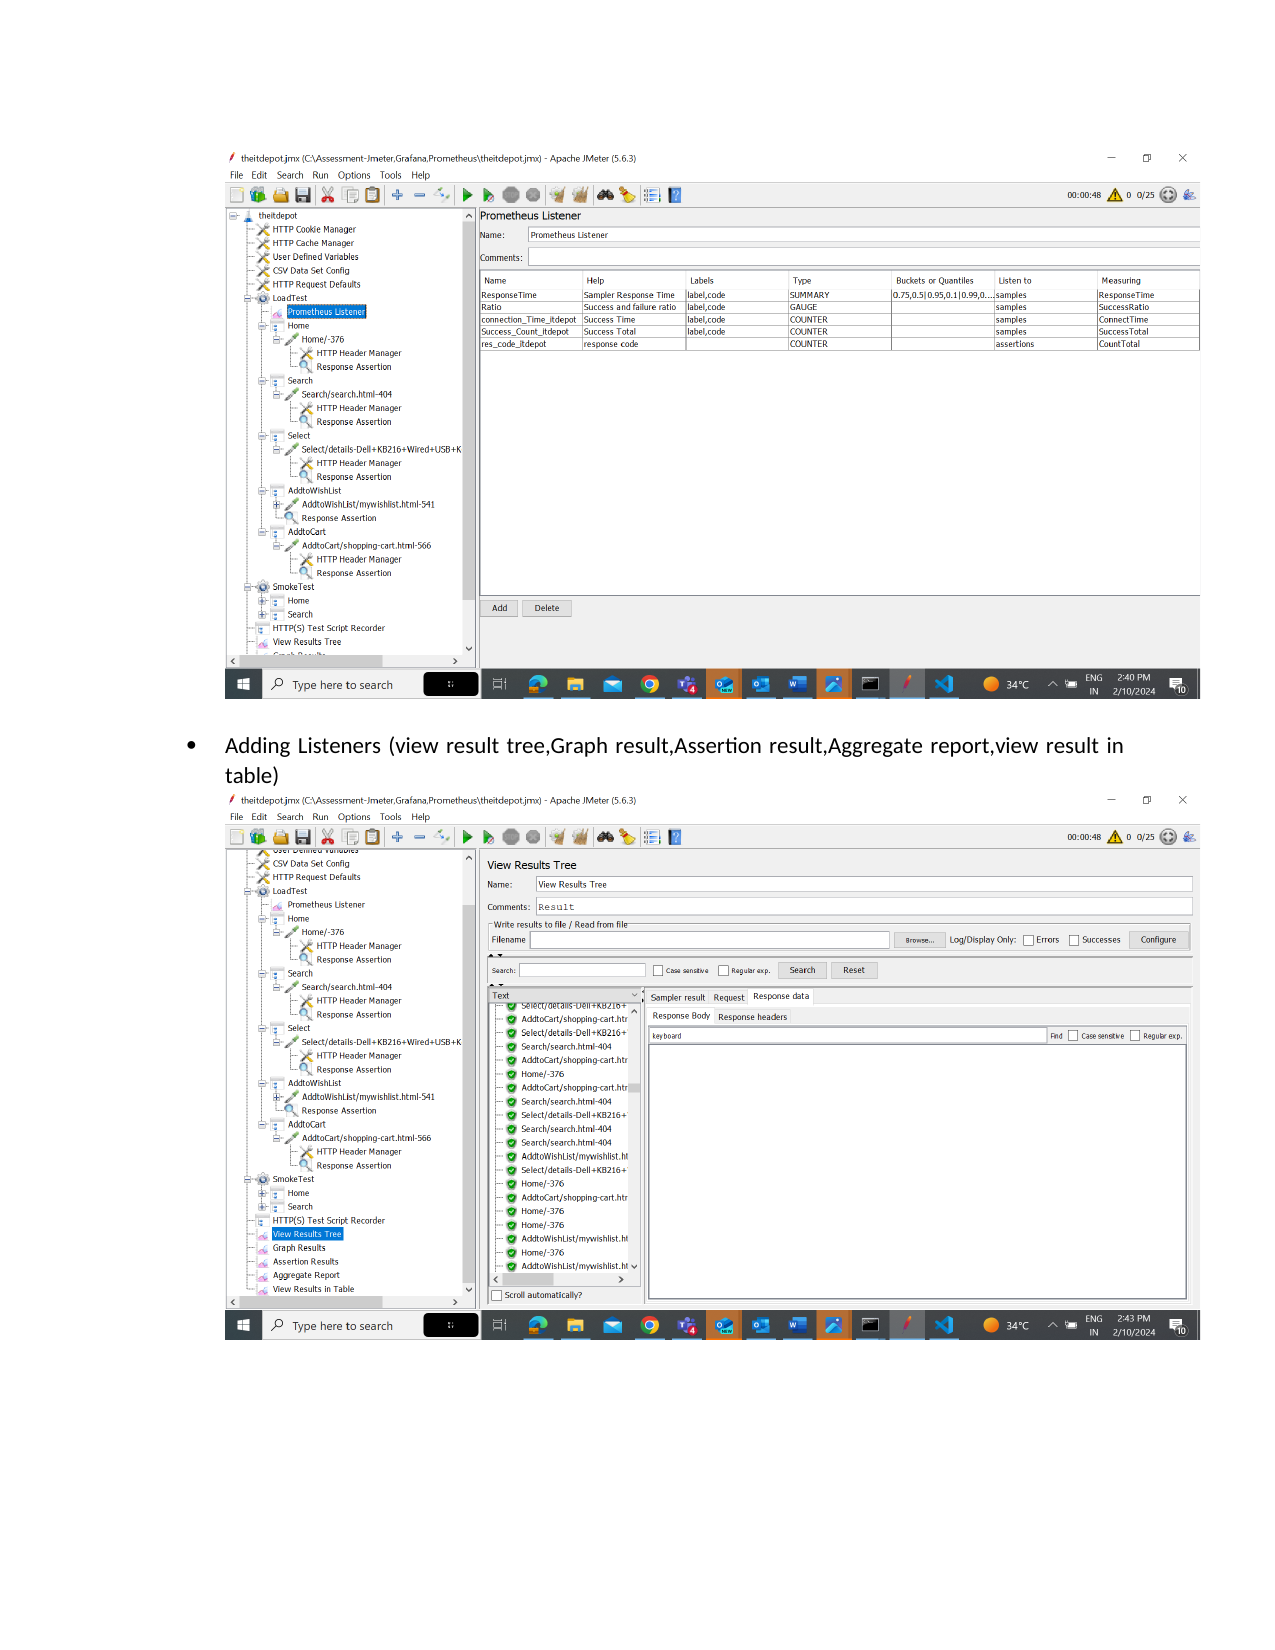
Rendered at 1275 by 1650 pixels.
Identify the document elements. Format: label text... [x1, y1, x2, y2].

picture [225, 150, 1200, 699]
list Adding Listeners (view result tree,Graph result,Assertion result,Aggregate report,view result in table) [187, 731, 1125, 789]
picture [225, 791, 1200, 1340]
